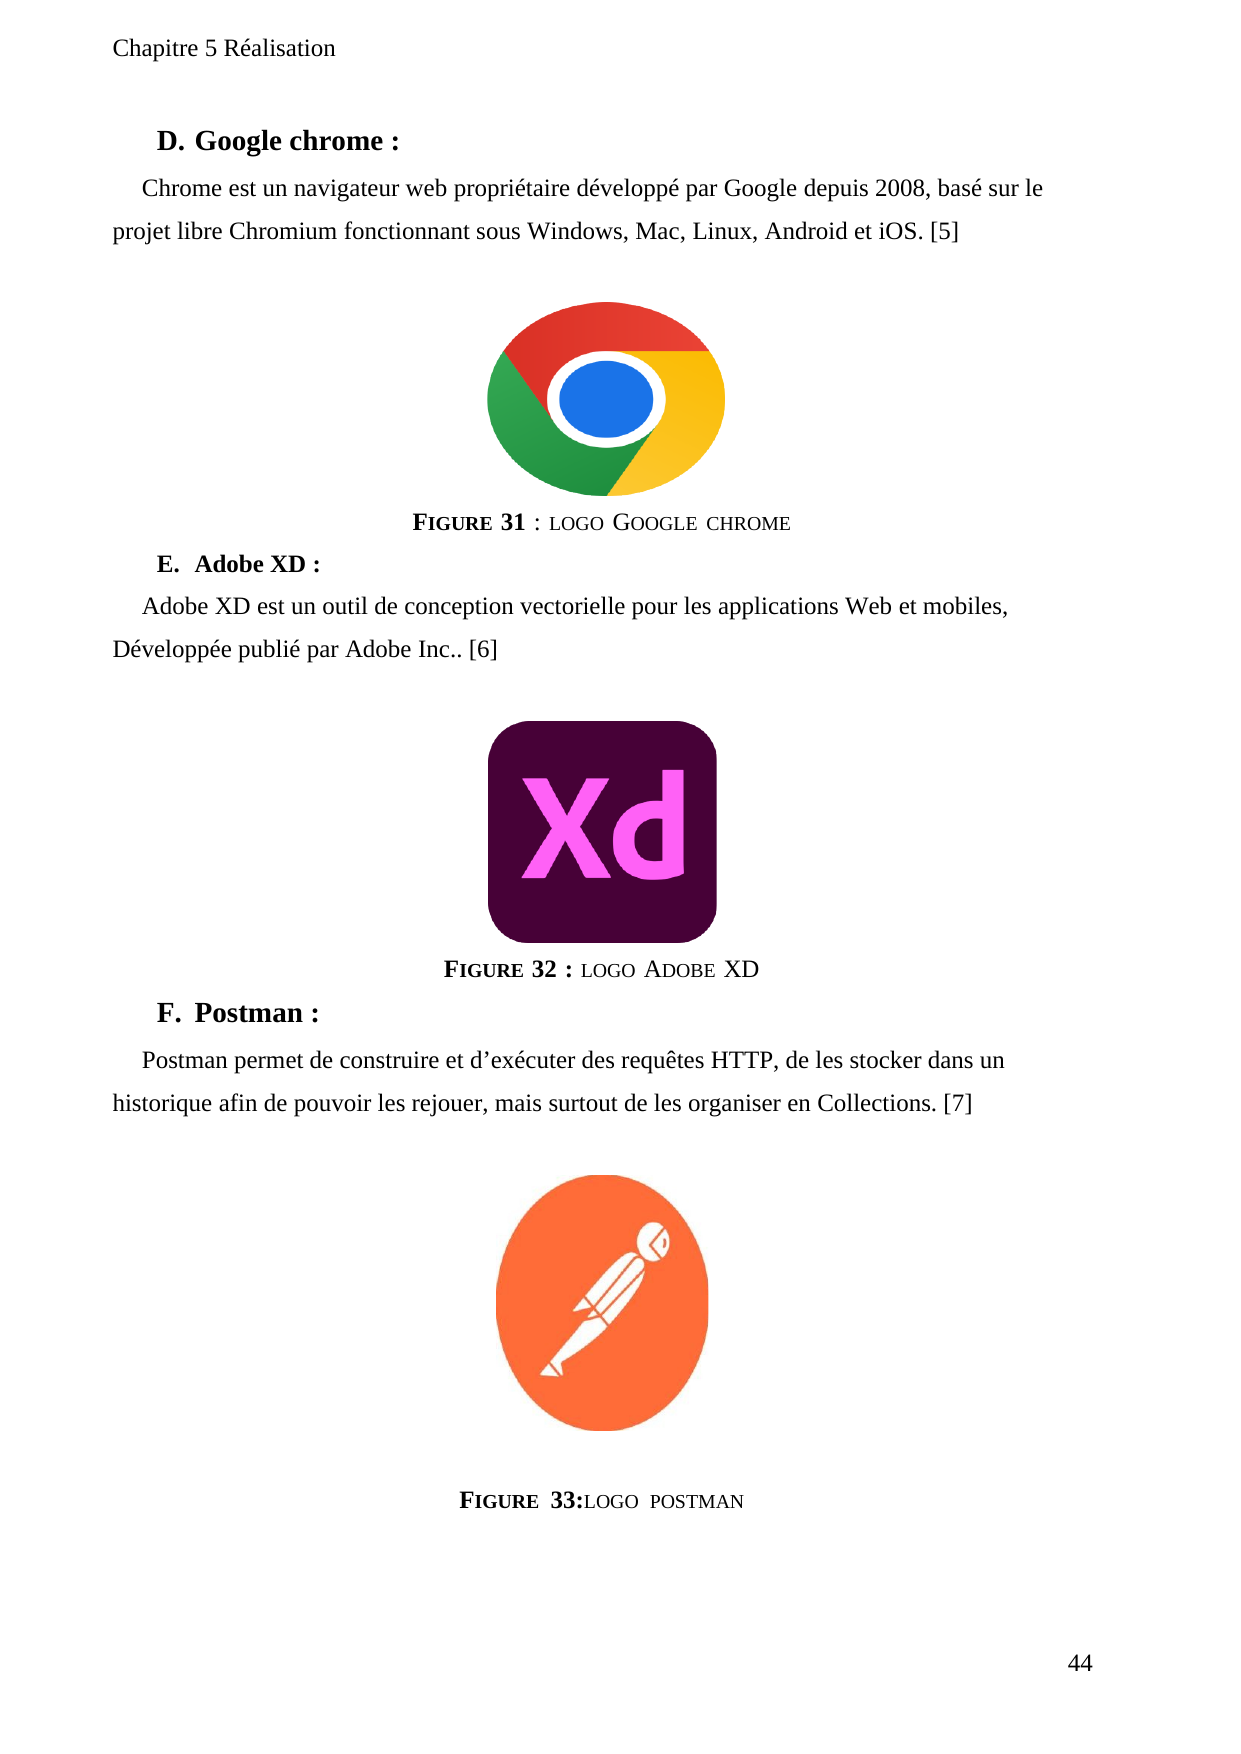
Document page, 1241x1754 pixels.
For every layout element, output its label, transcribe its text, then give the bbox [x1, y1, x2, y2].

text Postman permet de construire et d’exécuter des requêtes HTTP, de les stocker dans un historique afin de pouvoir les rejouer, mais surtout de les organiser en Collections. [7] [112, 1045, 1007, 1117]
picture [496, 1175, 709, 1431]
text Adobe XD est un outil de conception vectorielle pour les applications Web et mobiles, Développée publié par Adobe Inc.. [6] [112, 591, 1010, 663]
subtitle Google chrome : [157, 123, 1240, 156]
picture [488, 721, 717, 943]
text FIGURE 32 : LOGO ADOBE XD [444, 954, 1240, 983]
text Chrome est un navigateur web propriétaire développé par Google depuis 2008, basé sur le projet libre Chromium fonctionnant sous Windows, Mac, Linux, Android et iOS. [5] [112, 173, 1044, 245]
subtitle Postman : [157, 995, 324, 1028]
subtitle Adobe XD : [157, 549, 1240, 577]
text FIGURE 31 : LOGO GOOGLE CHROME [412, 310, 1240, 535]
picture [487, 302, 725, 496]
text FIGURE 33:LOGO POSTMAN [459, 1485, 1240, 1514]
